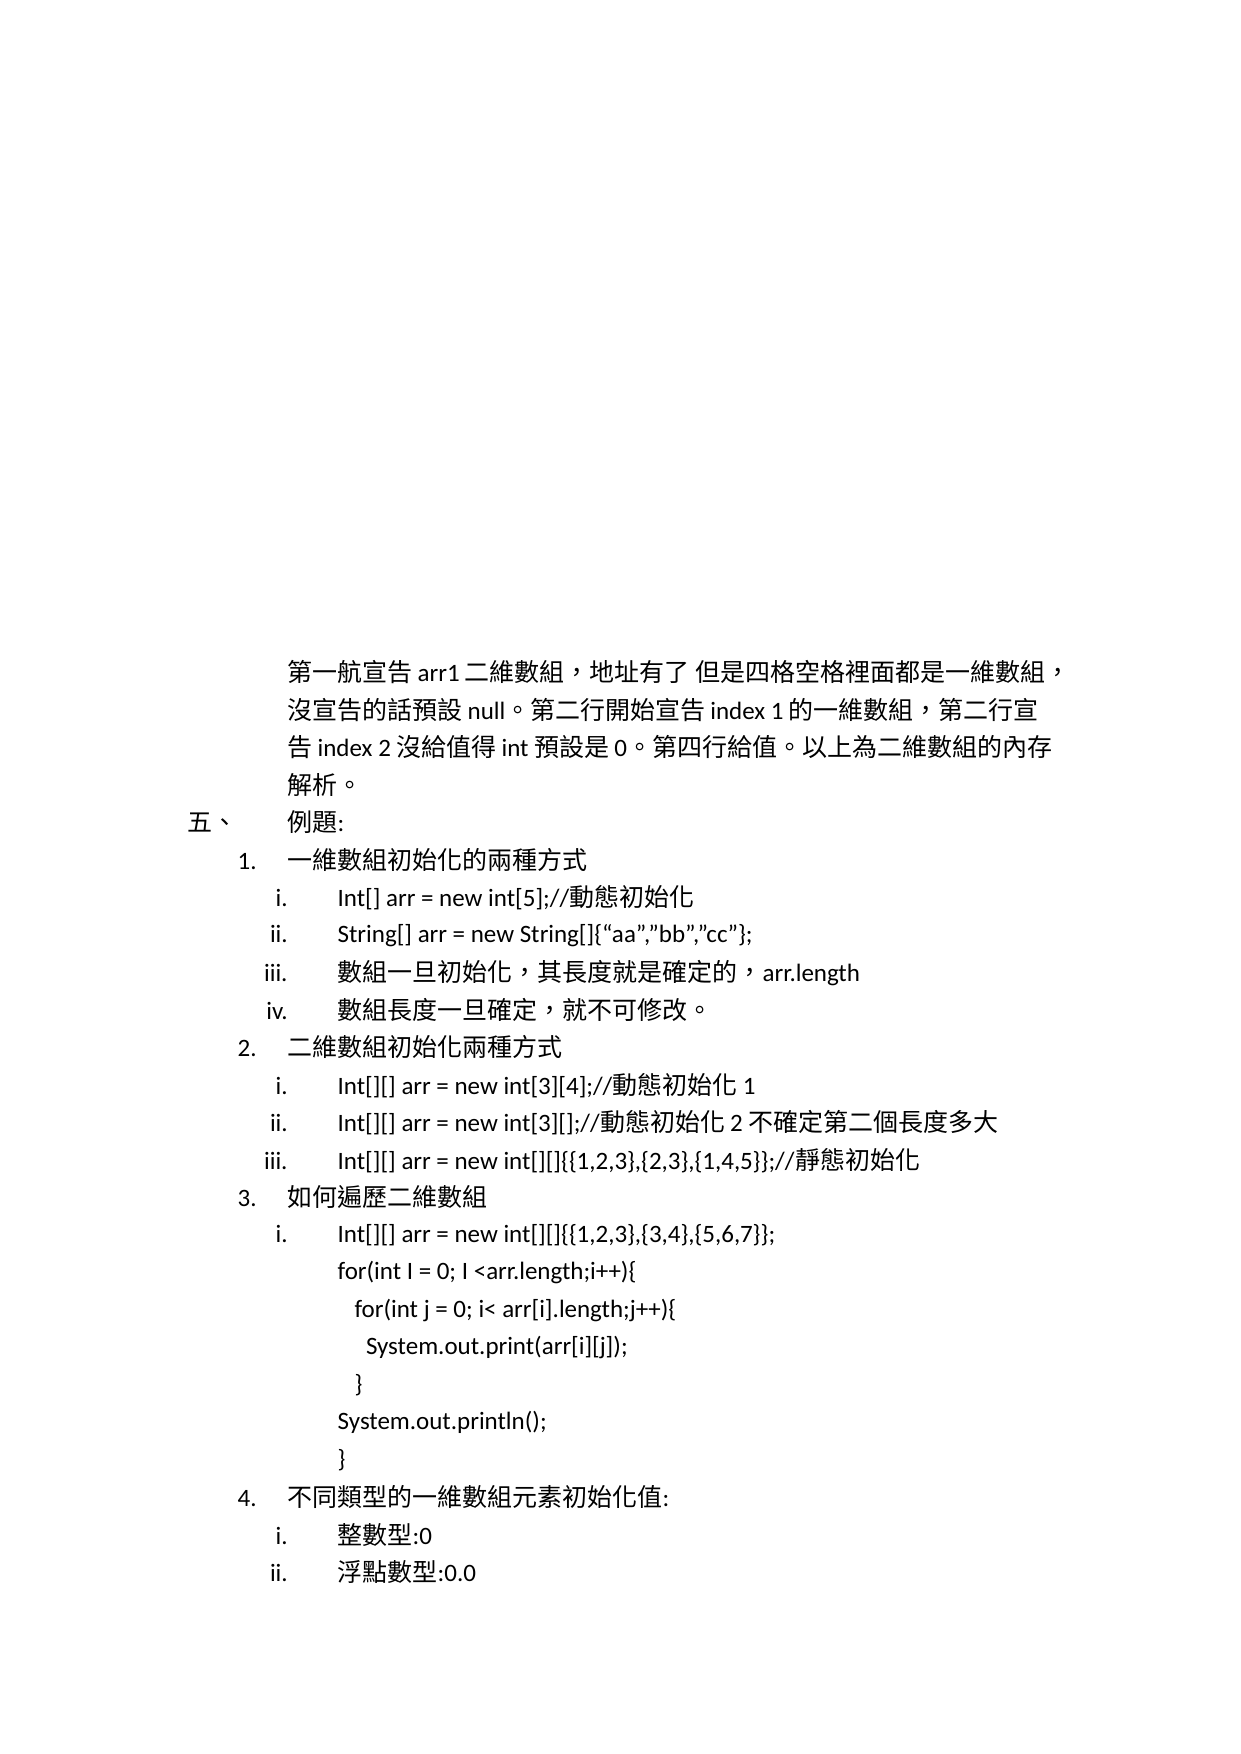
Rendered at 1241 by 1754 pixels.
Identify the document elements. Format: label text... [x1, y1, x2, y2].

list 數組長度一旦確定，就不可修改。 [287, 989, 1053, 1027]
list String[] arr = new String[]{“aa”,”bb”,”cc”}; [287, 914, 1053, 952]
list 整數型:0 [287, 1514, 1053, 1552]
list 二維數組初始化兩種方式 [237, 1027, 1053, 1064]
list 數組一旦初始化，其長度就是確定的，arr.length [287, 952, 1053, 989]
list 例題: [187, 802, 1053, 839]
list Int[] arr = new int[5];//動態初始化 [287, 877, 1053, 914]
list Int[][] arr = new int[][]{{1,2,3},{2,3},{1,4,5}};//靜態初始化 [287, 1139, 1053, 1177]
list Int[][] arr = new int[3][];//動態初始化2 不確定第二個長度多大 [287, 1102, 1053, 1139]
list Int[][] arr = new int[][]{{1,2,3},{3,4},{5,6,7}}; for(int I = 0; I <arr.length;i++){ for(int j = 0; i< arr[i].length;j++){ System.out.print(arr[i][j]); } System.out.println(); } [287, 1214, 1053, 1477]
list 如何遍歷二維數組 [237, 1177, 1053, 1214]
list 一維數組初始化的兩種方式 [237, 839, 1053, 877]
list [237, 164, 1053, 802]
list 浮點數型:0.0 [287, 1552, 1053, 1589]
list 不同類型的一維數組元素初始化值: [237, 1477, 1053, 1514]
list Int[][] arr = new int[3][4];//動態初始化1 [287, 1064, 1053, 1102]
